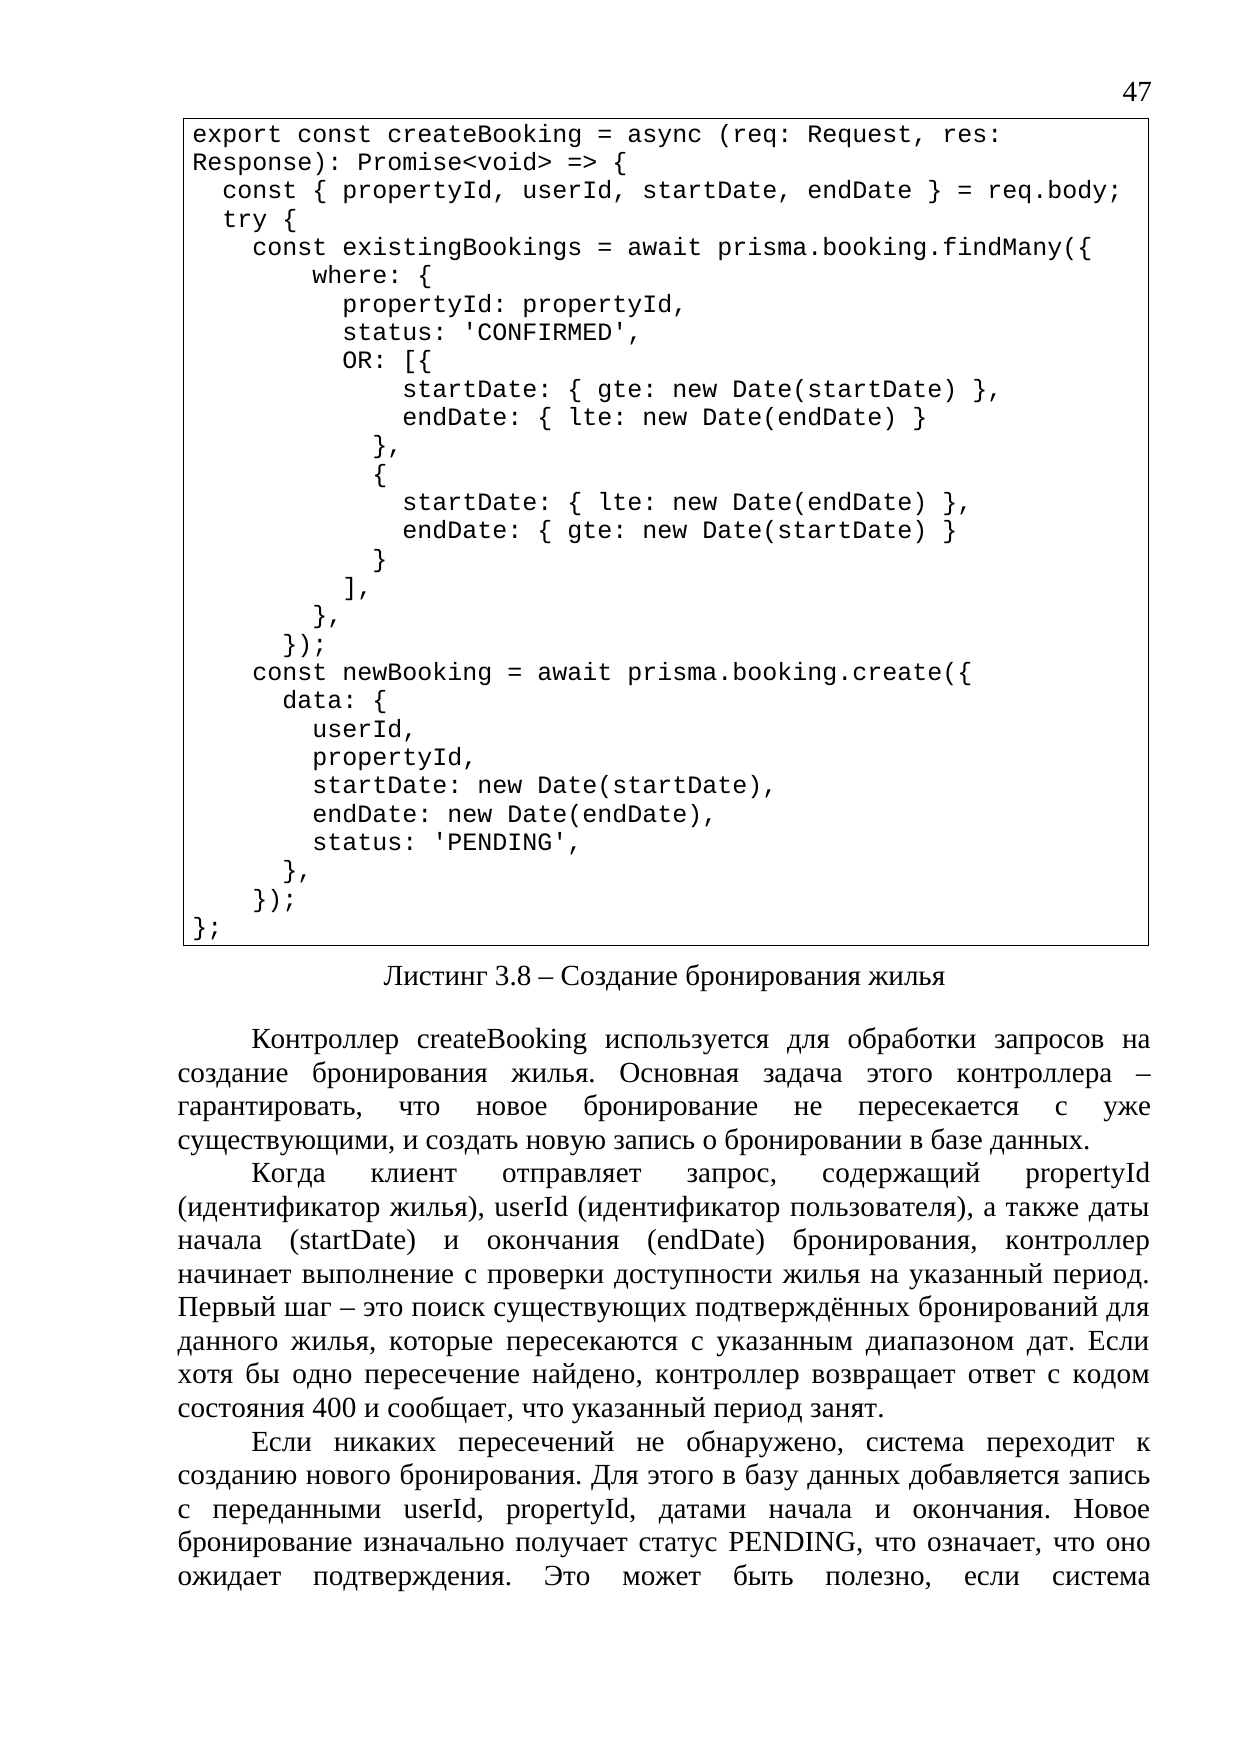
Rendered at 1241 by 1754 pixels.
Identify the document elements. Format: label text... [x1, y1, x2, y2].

text const { propertyId, userId, startDate, endDate } = req.body; [184, 175, 1148, 203]
text status: 'PENDING', [184, 826, 1148, 855]
text Листинг 3.8 – Создание бронирования жилья [177, 958, 1152, 992]
text export const createBooking = async (req: Request, res: Response): Promise<void> => { [184, 119, 1148, 175]
text where: { [184, 260, 1148, 288]
text ], [184, 571, 1148, 600]
text startDate: new Date(startDate), [184, 770, 1148, 798]
text Контроллер createBooking используется для обработки запросов на создание бронирования жилья. Основная задача этого контроллера – гарантировать, что новое бронирование не пересекается с уже существующими, и создать новую запись о бронировании в базе данных. [177, 1021, 1152, 1155]
text data: { [184, 685, 1148, 713]
text startDate: { lte: new Date(endDate) }, [184, 486, 1148, 515]
text userId, [184, 713, 1148, 741]
text status: 'CONFIRMED', [184, 316, 1148, 345]
text Когда клиент отправляет запрос, содержащий propertyId (идентификатор жилья), userId (идентификатор пользователя), а также даты начала (startDate) и окончания (endDate) бронирования, контроллер начинает выполнение с проверки доступности жилья на указанный период. Первый шаг – это поиск существующих подтверждённых бронирований для данного жилья, которые пересекаются с указанным диапазоном дат. Если хотя бы одно пересечение найдено, контроллер возвращает ответ с кодом состояния 400 и сообщает, что указанный период занят. [177, 1155, 1152, 1424]
text propertyId, [184, 741, 1148, 770]
text endDate: { gte: new Date(startDate) } [184, 515, 1148, 543]
text startDate: { gte: new Date(startDate) }, [184, 373, 1148, 401]
text endDate: new Date(endDate), [184, 798, 1148, 826]
text propertyId: propertyId, [184, 288, 1148, 316]
text }); [184, 628, 1148, 656]
text }, [184, 430, 1148, 458]
text }); [184, 883, 1148, 911]
text try { [184, 203, 1148, 231]
text }, [184, 600, 1148, 628]
text { [184, 458, 1148, 486]
text } [184, 543, 1148, 571]
text OR: [{ [184, 345, 1148, 373]
text const existingBookings = await prisma.booking.findMany({ [184, 231, 1148, 260]
text endDate: { lte: new Date(endDate) } [184, 401, 1148, 430]
text }; [184, 911, 1148, 945]
text }, [184, 855, 1148, 883]
text const newBooking = await prisma.booking.create({ [184, 656, 1148, 685]
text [177, 1424, 1152, 1591]
